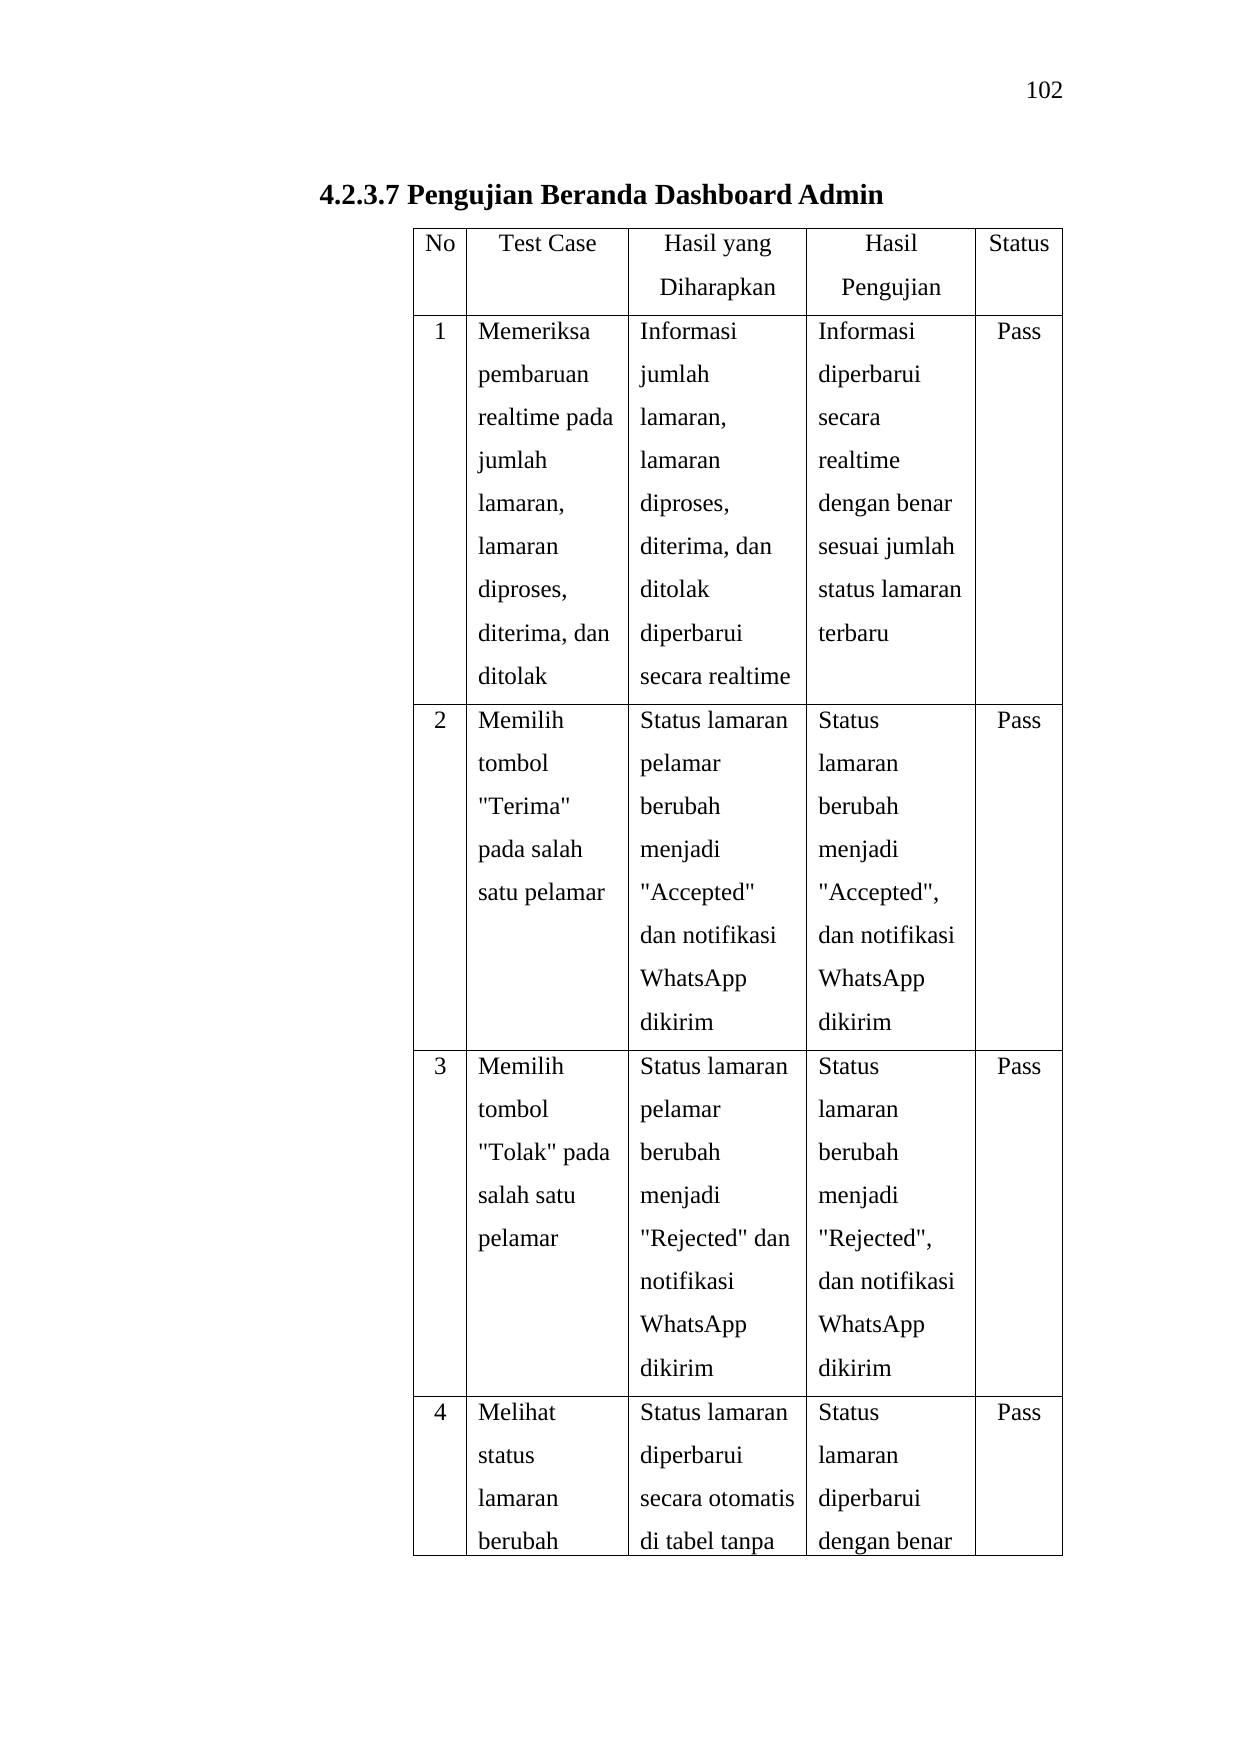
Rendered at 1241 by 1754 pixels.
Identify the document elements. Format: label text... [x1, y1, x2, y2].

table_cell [467, 1397, 628, 1555]
table_cell Status lamaran pelamar berubah menjadi "Accepted" dan notifikasi WhatsApp dikirim [629, 705, 806, 1050]
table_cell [629, 1397, 806, 1555]
table_cell Pass [976, 705, 1062, 1050]
table_header No [414, 229, 466, 315]
table_header Test Case [467, 229, 628, 315]
table_cell Informasi jumlah lamaran, lamaran diproses, diterima, dan ditolak diperbarui secara realtime [629, 316, 806, 704]
table_header Hasil Pengujian [807, 229, 975, 315]
table_cell Memilih tombol "Terima" pada salah satu pelamar [467, 705, 628, 1050]
table_cell 1 [414, 316, 466, 704]
table_cell Status lamaran berubah menjadi "Accepted", dan notifikasi WhatsApp dikirim [807, 705, 975, 1050]
table_cell Pass [976, 316, 1062, 704]
table_cell Status lamaran berubah menjadi "Rejected", dan notifikasi WhatsApp dikirim [807, 1051, 975, 1396]
table_cell Pass [976, 1051, 1062, 1396]
subtitle 4.2.3.7 Pengujian Beranda Dashboard Admin [319, 177, 1063, 211]
table_cell 4 [414, 1397, 466, 1555]
table_cell Informasi diperbarui secara realtime dengan benar sesuai jumlah status lamaran terbaru [807, 316, 975, 704]
table_cell 2 [414, 705, 466, 1050]
table_header Hasil yang Diharapkan [629, 229, 806, 315]
table_cell Memeriksa pembaruan realtime pada jumlah lamaran, lamaran diproses, diterima, dan ditolak [467, 316, 628, 704]
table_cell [807, 1397, 975, 1555]
table_cell 3 [414, 1051, 466, 1396]
table_header Status [976, 229, 1062, 315]
table_cell Memilih tombol "Tolak" pada salah satu pelamar [467, 1051, 628, 1396]
table_cell Pass [976, 1397, 1062, 1555]
table_cell Status lamaran pelamar berubah menjadi "Rejected" dan notifikasi WhatsApp dikirim [629, 1051, 806, 1396]
